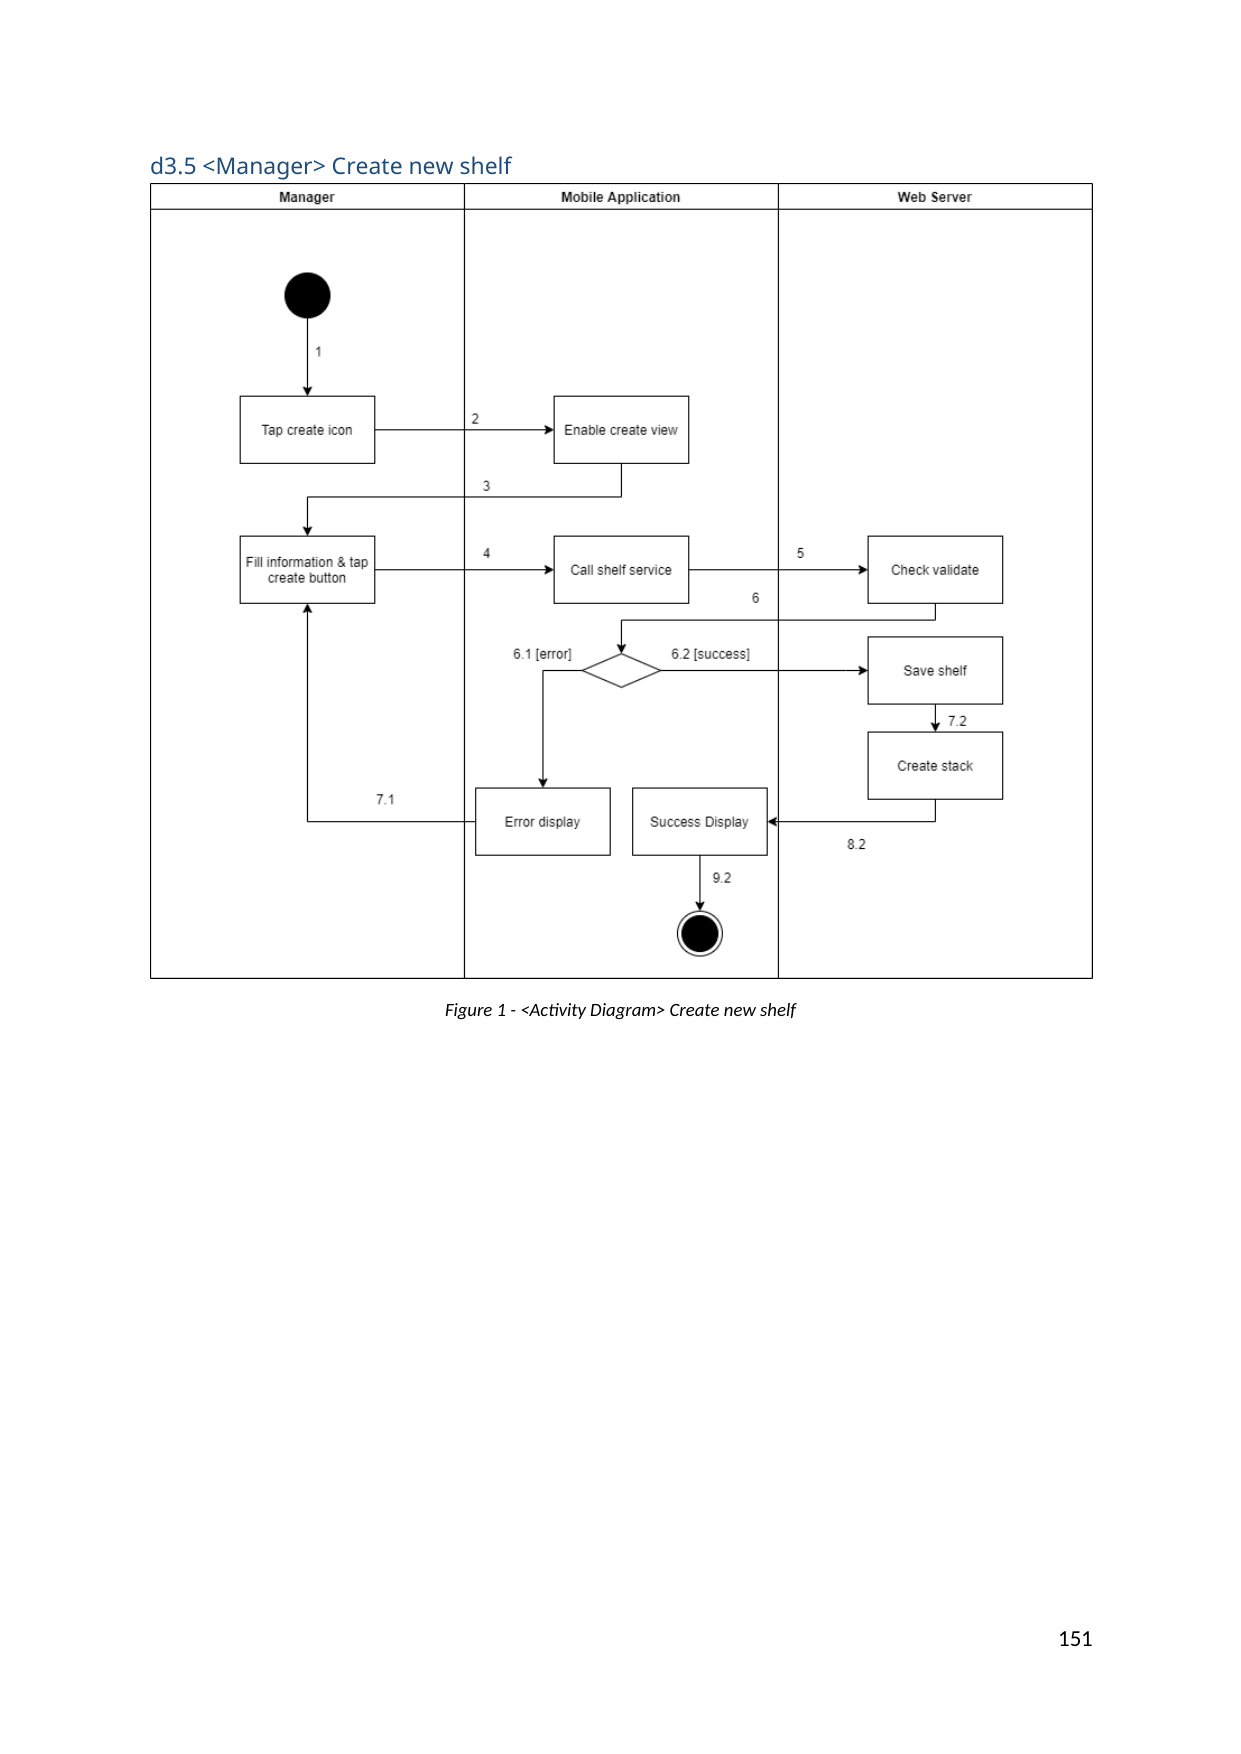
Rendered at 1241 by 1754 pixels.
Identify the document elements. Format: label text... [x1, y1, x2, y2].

text Figure 1 - <Activity Diagram> Create new shelf [150, 998, 1093, 1021]
picture [150, 183, 1093, 979]
subtitle d3.5 <Manager> Create new shelf [150, 150, 1093, 181]
